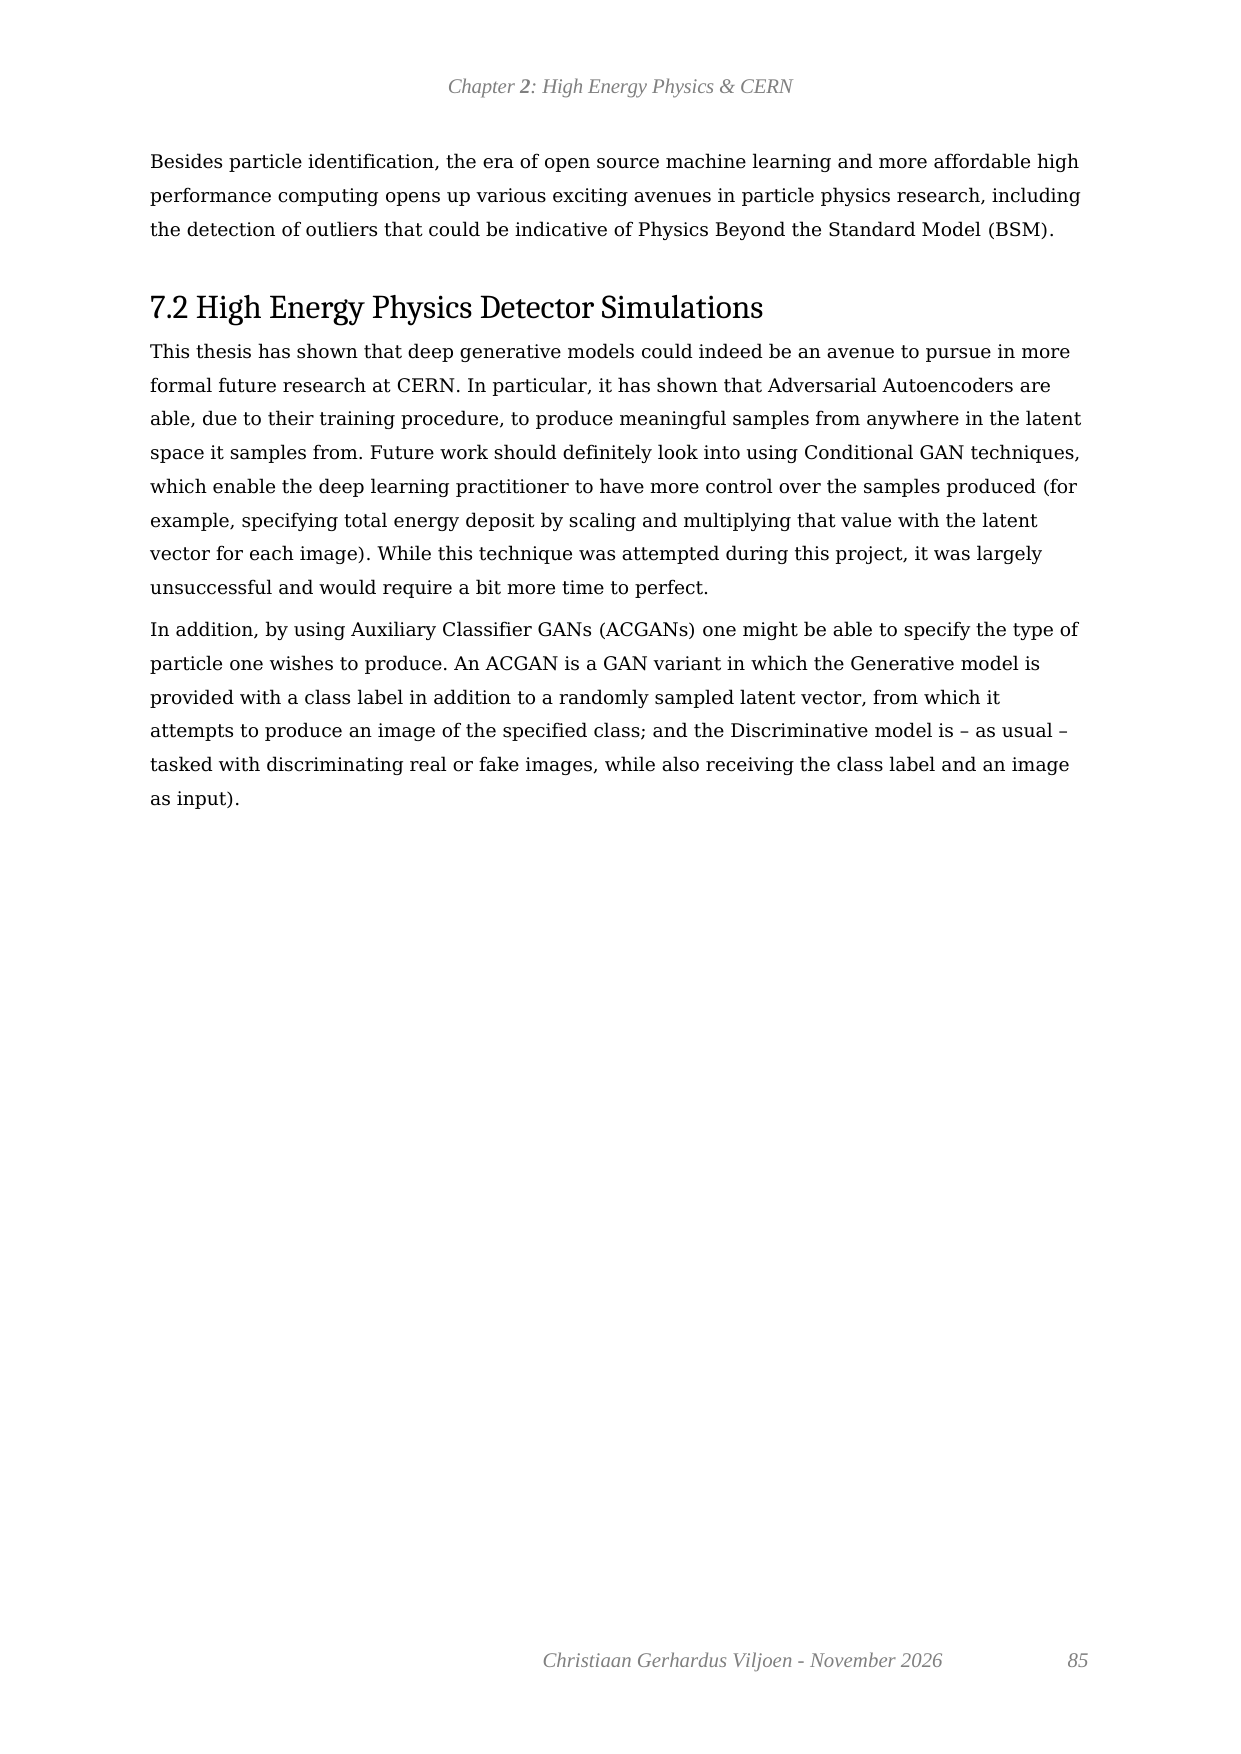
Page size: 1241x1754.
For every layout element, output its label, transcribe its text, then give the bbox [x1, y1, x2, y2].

text In addition, by using Auxiliary Classifier GANs (ACGANs) one might be able to specify the type of particle one wishes to produce. An ACGAN is a GAN variant in which the Generative model is provided with a class label in addition to a randomly sampled latent vector, from which it attempts to produce an image of the specified class; and the Discriminative model is – as usual – tasked with discriminating real or fake images, while also receiving the class label and an image as input). [150, 618, 1090, 809]
text Besides particle identification, the era of open source machine learning and more affordable high performance computing opens up various exciting avenues in particle physics research, including the detection of outliers that could be indicative of Physics Beyond the Standard Model (BSM). [150, 150, 1090, 240]
text This thesis has shown that deep generative models could indeed be an avenue to pursue in more formal future research at CERN. In particular, it has shown that Adversarial Autoencoders are able, due to their training procedure, to produce meaningful samples from anywhere in the latent space it samples from. Future work should definitely look into using Conditional GAN techniques, which enable the deep learning practitioner to have more control over the samples produced (for example, specifying total energy deposit by scaling and multiplying that value with the latent vector for each image). While this technique was attempted during this project, it was largely unsuccessful and would require a bit more time to perfect. [150, 339, 1090, 598]
subtitle High Energy Physics Detector Simulations [150, 289, 1090, 327]
